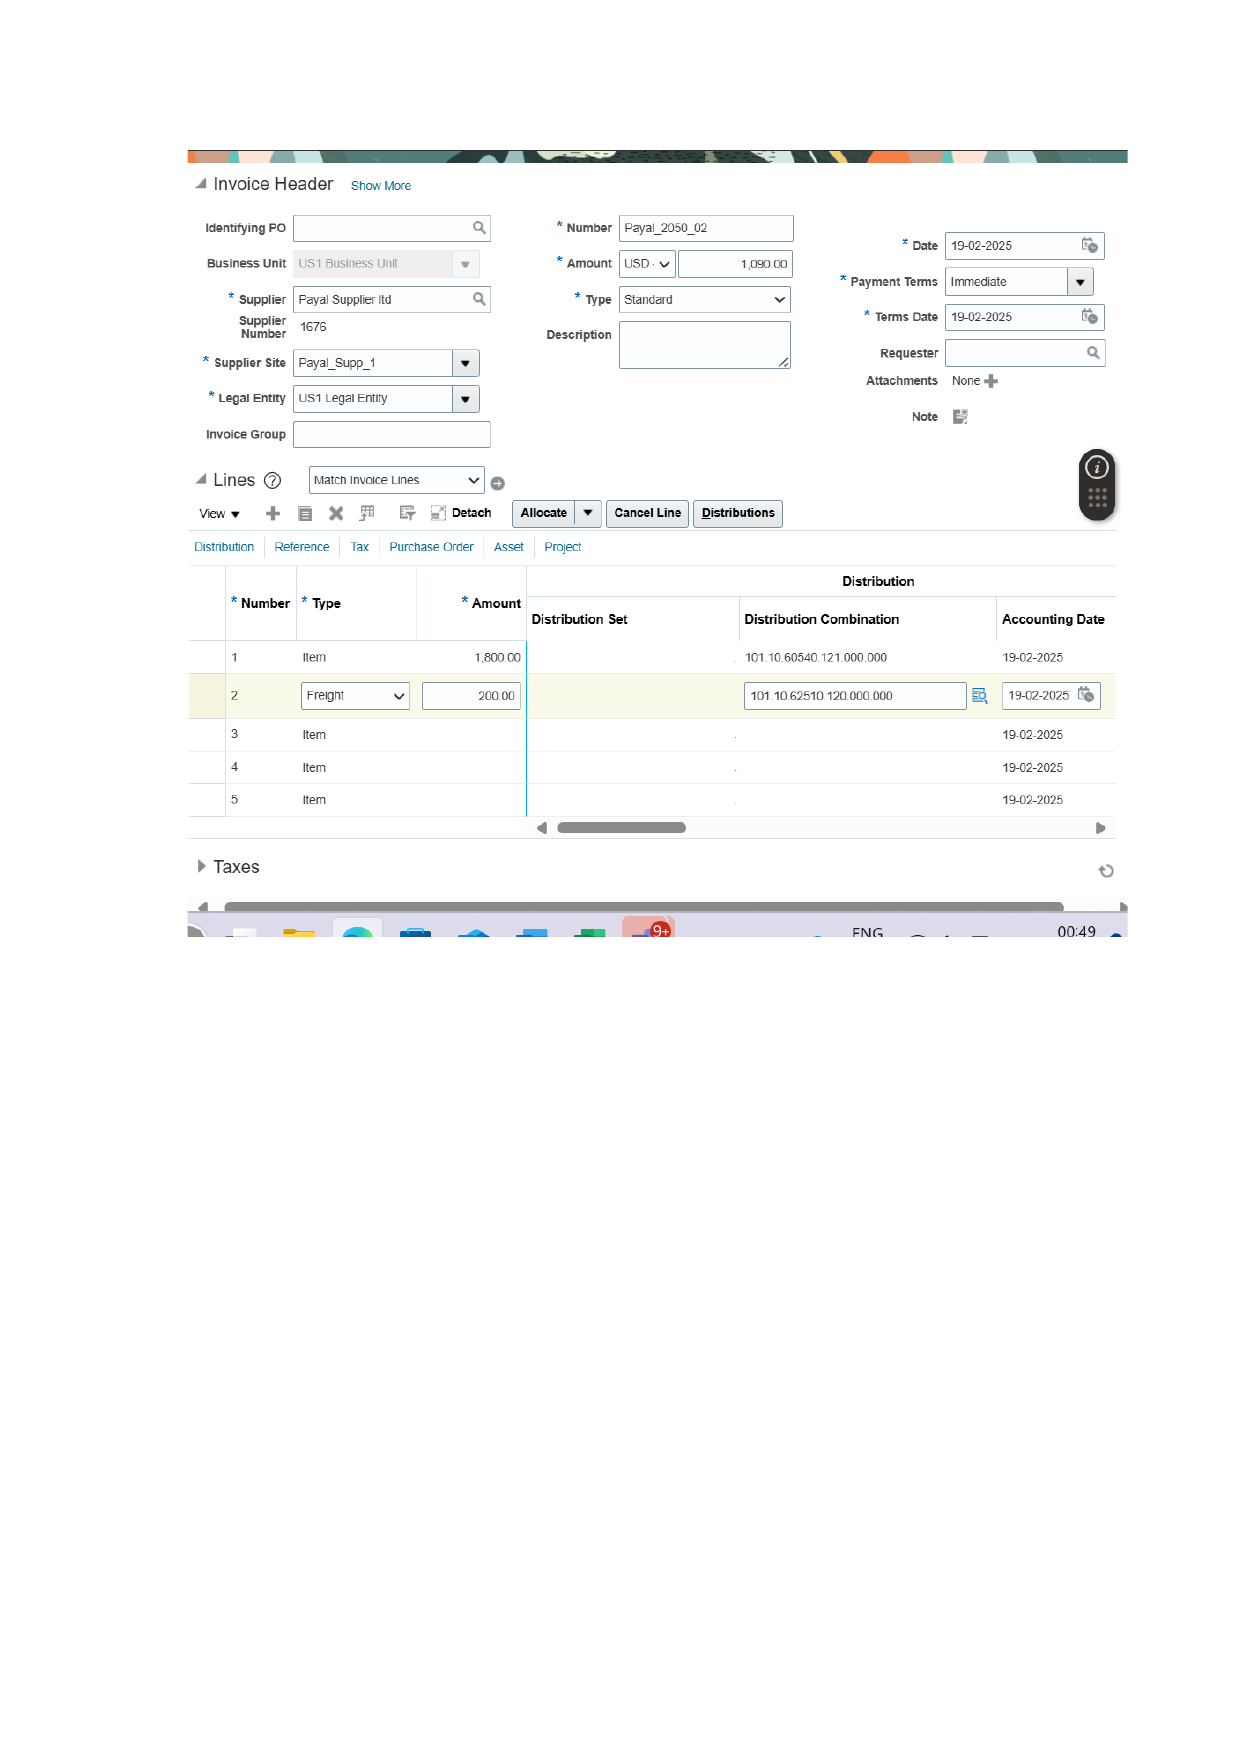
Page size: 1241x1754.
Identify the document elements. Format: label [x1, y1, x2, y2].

picture [187, 150, 1128, 937]
